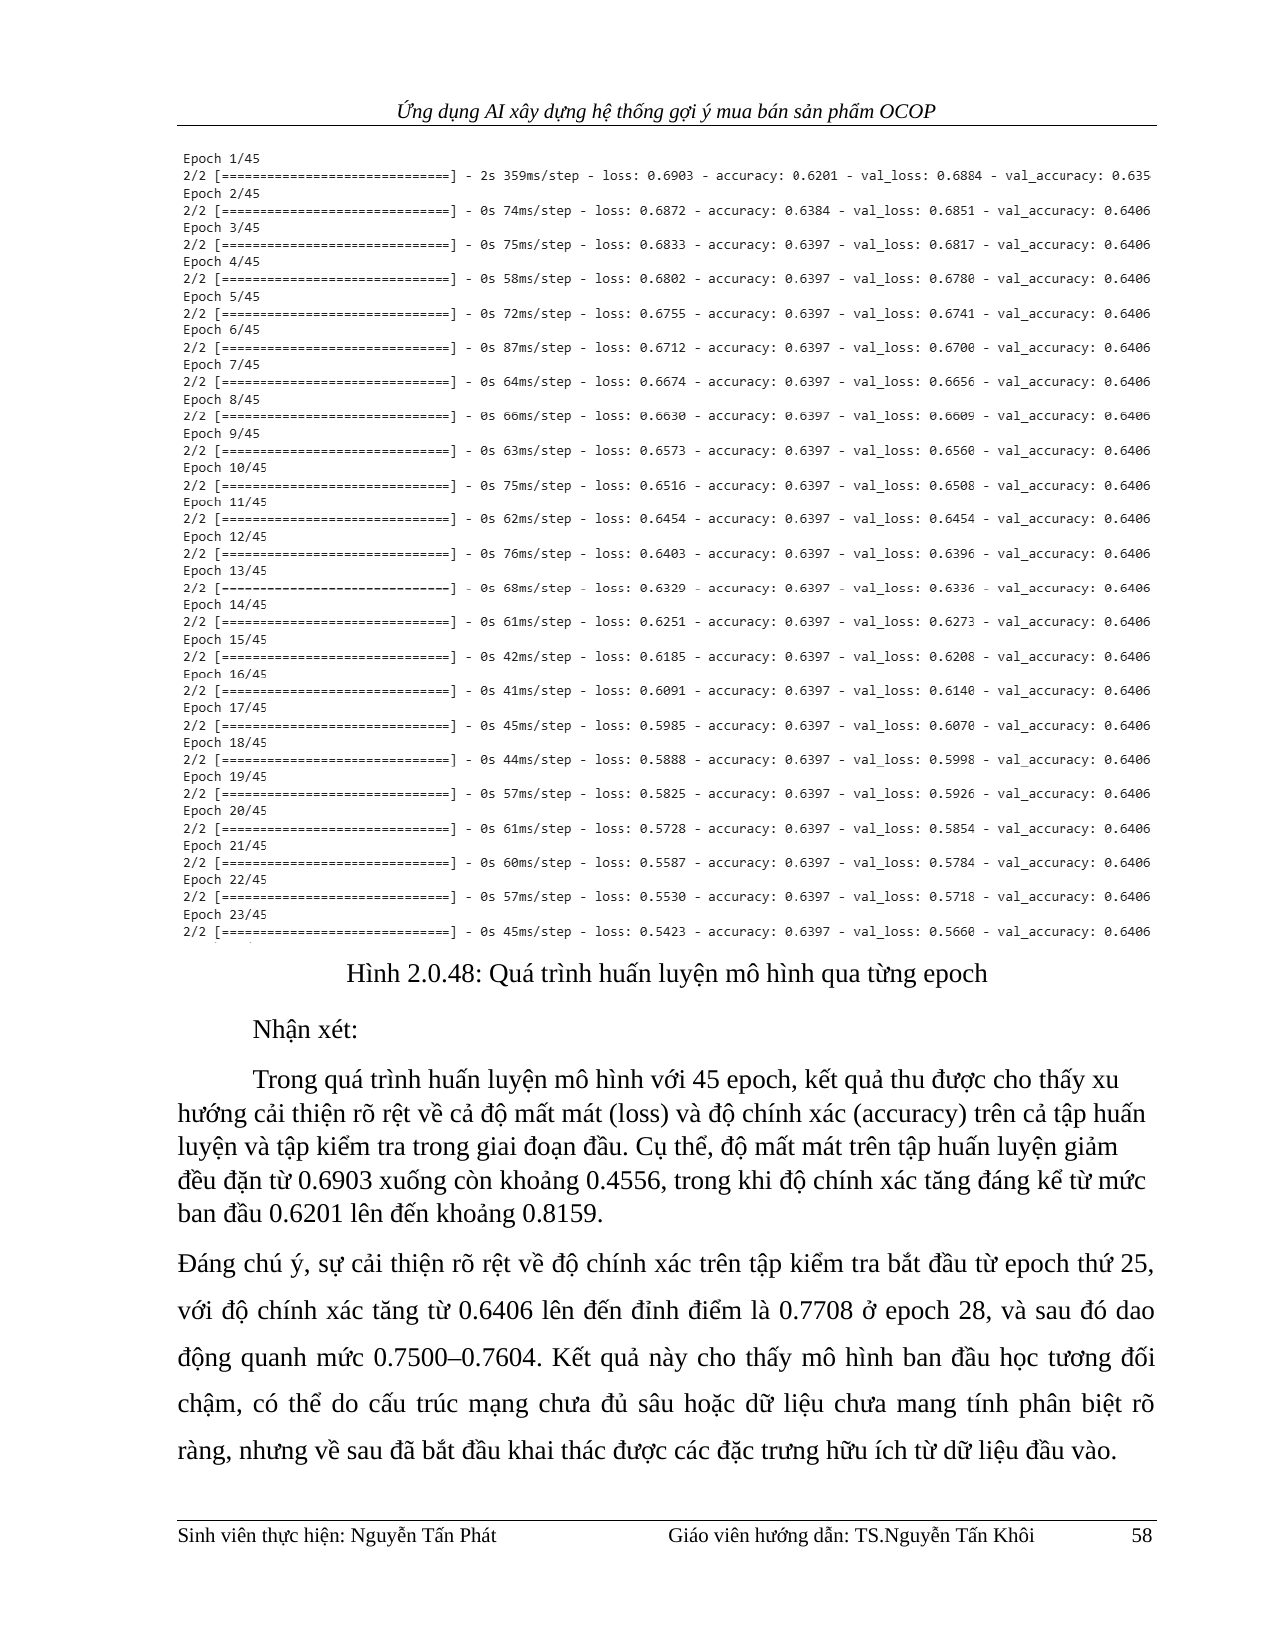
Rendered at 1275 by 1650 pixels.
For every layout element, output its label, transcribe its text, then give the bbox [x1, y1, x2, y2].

picture [177, 147, 1151, 943]
text Trong quá trình huấn luyện mô hình với 45 epoch, kết quả thu được cho thấy xu hướng cải thiện rõ rệt về cả độ mất mát (loss) và độ chính xác (accuracy) trên cả tập huấn luyện và tập kiểm tra trong giai đoạn đầu. Cụ thể, độ mất mát trên tập huấn luyện giảm đều đặn từ 0.6903 xuống còn khoảng 0.4556, trong khi độ chính xác tăng đáng kể từ mức ban đầu 0.6201 lên đến khoảng 0.8159. [177, 1063, 1157, 1228]
text Đáng chú ý, sự cải thiện rõ rệt về độ chính xác trên tập kiểm tra bắt đầu từ epoch thứ 25, với độ chính xác tăng từ 0.6406 lên đến đỉnh điểm là 0.7708 ở epoch 28, và sau đó dao động quanh mức 0.7500–0.7604. Kết quả này cho thấy mô hình ban đầu học tương đối chậm, có thể do cấu trúc mạng chưa đủ sâu hoặc dữ liệu chưa mang tính phân biệt rõ ràng, nhưng về sau đã bắt đầu khai thác được các đặc trưng hữu ích từ dữ liệu đầu vào. [177, 1248, 1157, 1465]
text Nhận xét: [177, 1013, 1157, 1044]
